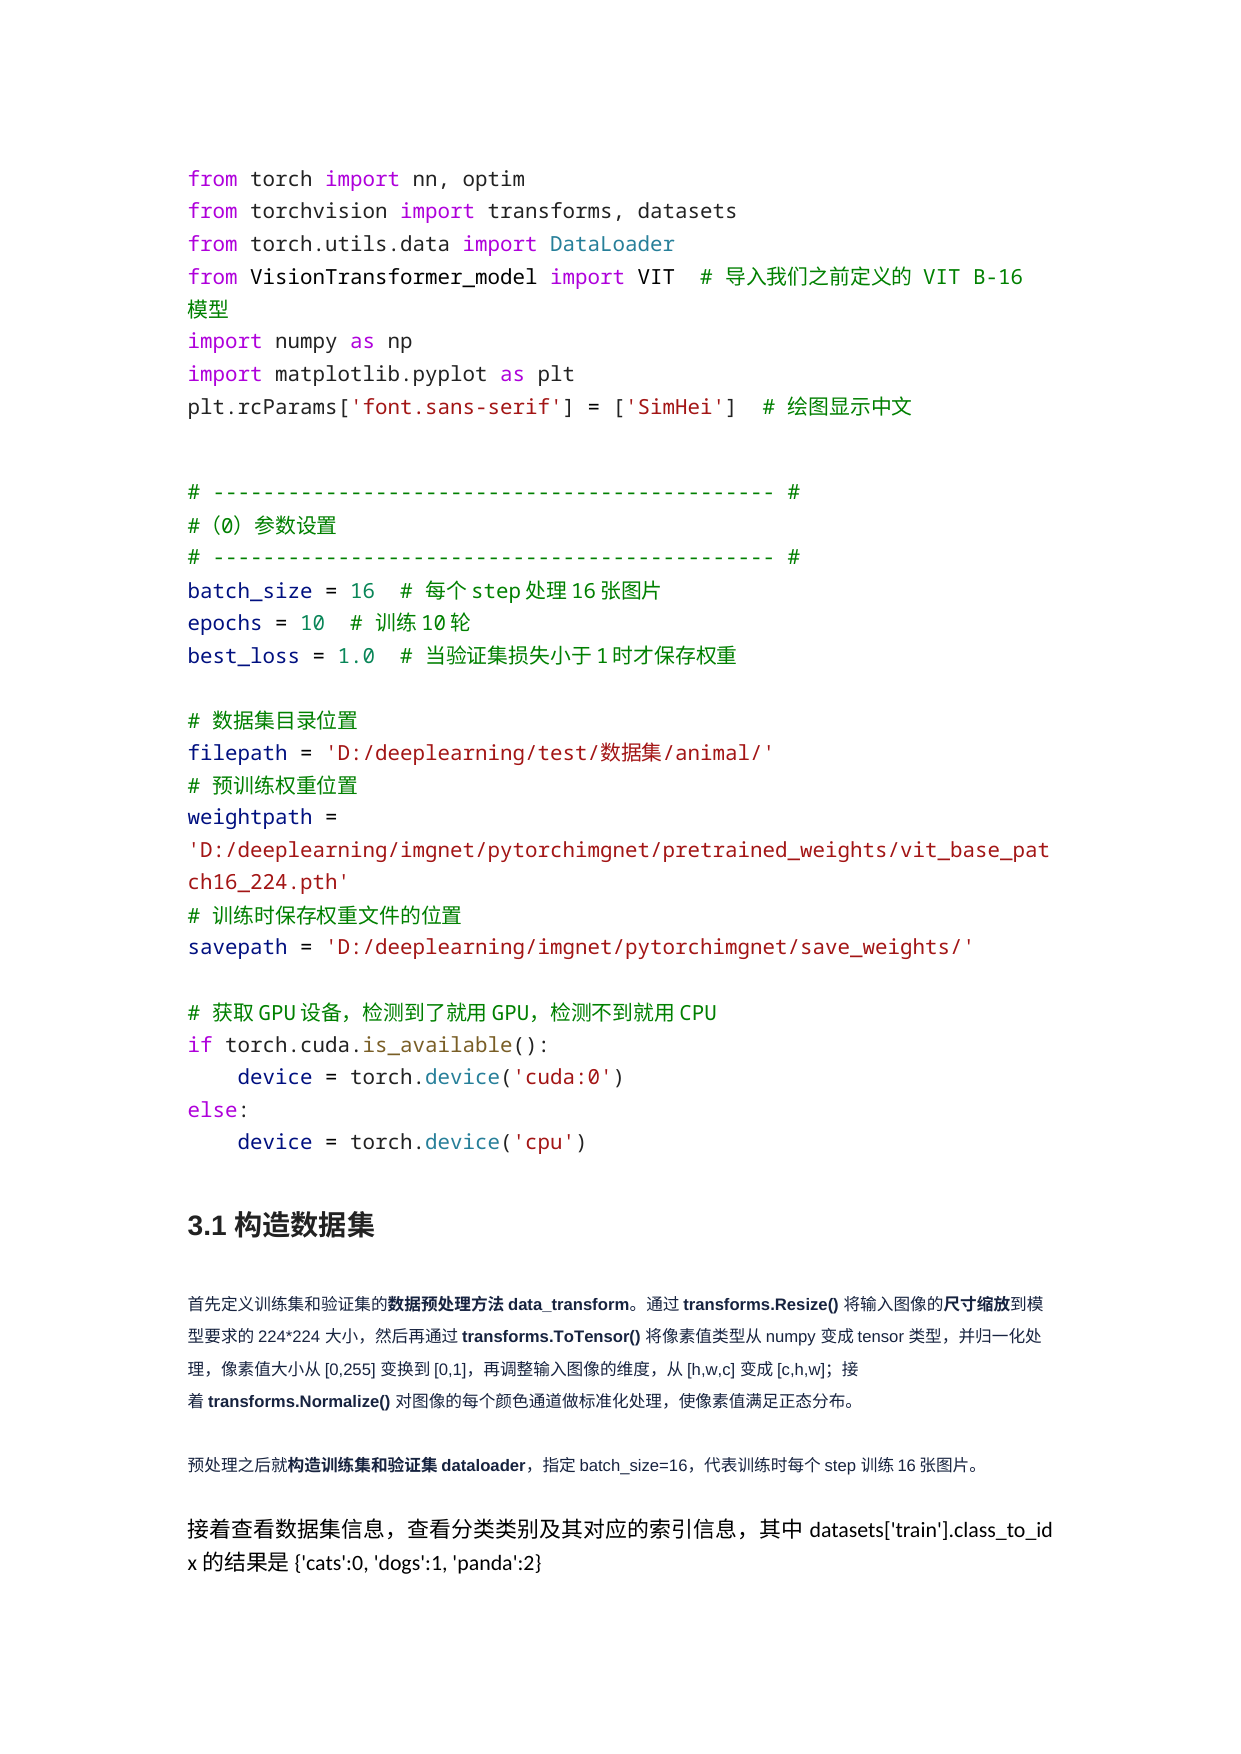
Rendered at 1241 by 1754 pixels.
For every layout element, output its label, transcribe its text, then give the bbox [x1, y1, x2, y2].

text device = torch.device('cpu') [187, 1125, 1053, 1158]
text savepath = 'D:/deeplearning/imgnet/pytorchimgnet/save_weights/' [187, 930, 1053, 963]
text 预处理之后就构造训练集和验证集 dataloader，指定 batch_size=16，代表训练时每个 step 训练16张图片。 [187, 1448, 1053, 1480]
text 接着查看数据集信息，查看分类类别及其对应的索引信息，其中 datasets['train'].class_to_idx 的结果是 {'cats':0, 'dogs':1, 'panda':2} [187, 1512, 1053, 1577]
text if torch.cuda.is_available(): [187, 1028, 1053, 1060]
text else: [187, 1093, 1053, 1125]
text from torch import nn, optim [187, 162, 1053, 194]
text 首先定义训练集和验证集的数据预处理方法 data_transform。通过 transforms.Resize() 将输入图像的尺寸缩放到模型要求的 224*224 大小，然后再通过 transforms.ToTensor() 将像素值类型从 numpy 变成 tensor 类型，并归一化处理，像素值大小从 [0,255] 变换到 [0,1]，再调整输入图像的维度，从 [h,w,c] 变成 [c,h,w]；接着 transforms.Normalize() 对图像的每个颜色通道做标准化处理，使像素值满足正态分布。 [187, 1287, 1053, 1417]
text # --------------------------------------------- # [187, 475, 1053, 508]
subtitle 3.1 构造数据集 [187, 1190, 1053, 1255]
text plt.rcParams['font.sans-serif'] = ['SimHei'] # 绘图显示中文 [187, 389, 1053, 422]
text filepath = 'D:/deeplearning/test/数据集/animal/' [187, 735, 1053, 768]
text import matplotlib.pyplot as plt [187, 357, 1053, 389]
text epochs = 10 # 训练10轮 [187, 605, 1053, 638]
text import numpy as np [187, 324, 1053, 357]
text best_loss = 1.0 # 当验证集损失小于1时才保存权重 [187, 638, 1053, 670]
text from torchvision import transforms, datasets [187, 194, 1053, 227]
text from torch.utils.data import DataLoader [187, 227, 1053, 259]
text #（0）参数设置 [187, 508, 1053, 540]
text weightpath = 'D:/deeplearning/imgnet/pytorchimgnet/pretrained_weights/vit_base_patch16_224.pth' [187, 800, 1053, 898]
text # 训练时保存权重文件的位置 [187, 898, 1053, 930]
text # 预训练权重位置 [187, 768, 1053, 800]
text # 数据集目录位置 [187, 703, 1053, 735]
text # --------------------------------------------- # [187, 540, 1053, 573]
text batch_size = 16 # 每个step处理16张图片 [187, 573, 1053, 605]
text from VisionTransformer_model import VIT # 导入我们之前定义的 VIT B-16 模型 [187, 259, 1053, 324]
text device = torch.device('cuda:0') [187, 1060, 1053, 1093]
text # 获取GPU设备，检测到了就用GPU，检测不到就用CPU [187, 995, 1053, 1028]
